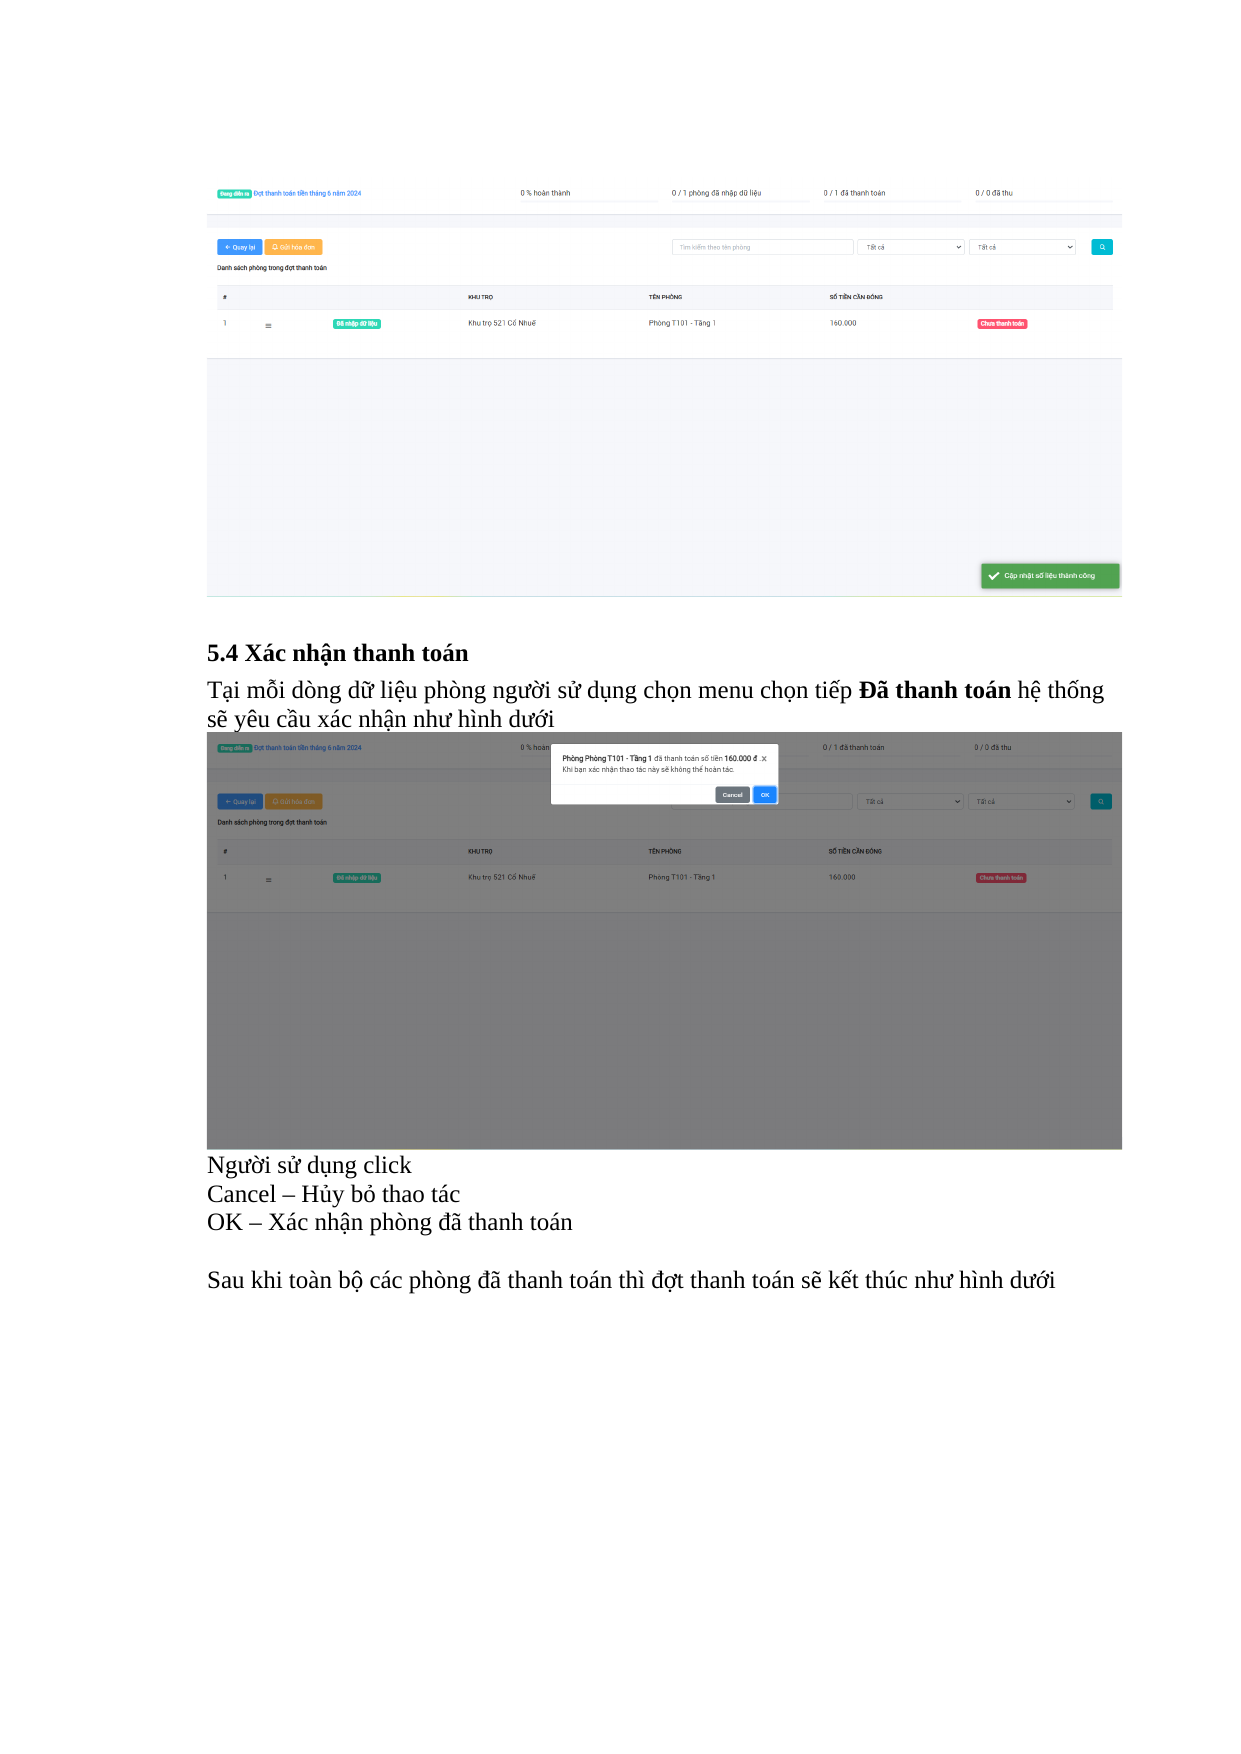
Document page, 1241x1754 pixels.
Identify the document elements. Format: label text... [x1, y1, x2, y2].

picture [206, 177, 1123, 597]
picture [206, 732, 1123, 1150]
text OK – Xác nhận phòng đã thanh toán [207, 1207, 1122, 1236]
text Người sử dụng click [207, 1150, 1122, 1179]
subtitle Xác nhận thanh toán [207, 638, 1122, 666]
text Sau khi toàn bộ các phòng đã thanh toán thì đợt thanh toán sẽ kết thúc như hình dưới [207, 1265, 1122, 1294]
text Tại mỗi dòng dữ liệu phòng người sử dụng chọn menu chọn tiếp Đã thanh toán hệ thống sẽ yêu cầu xác nhận như hình dưới [207, 675, 1122, 732]
text Cancel – Hủy bỏ thao tác [207, 1179, 1122, 1207]
